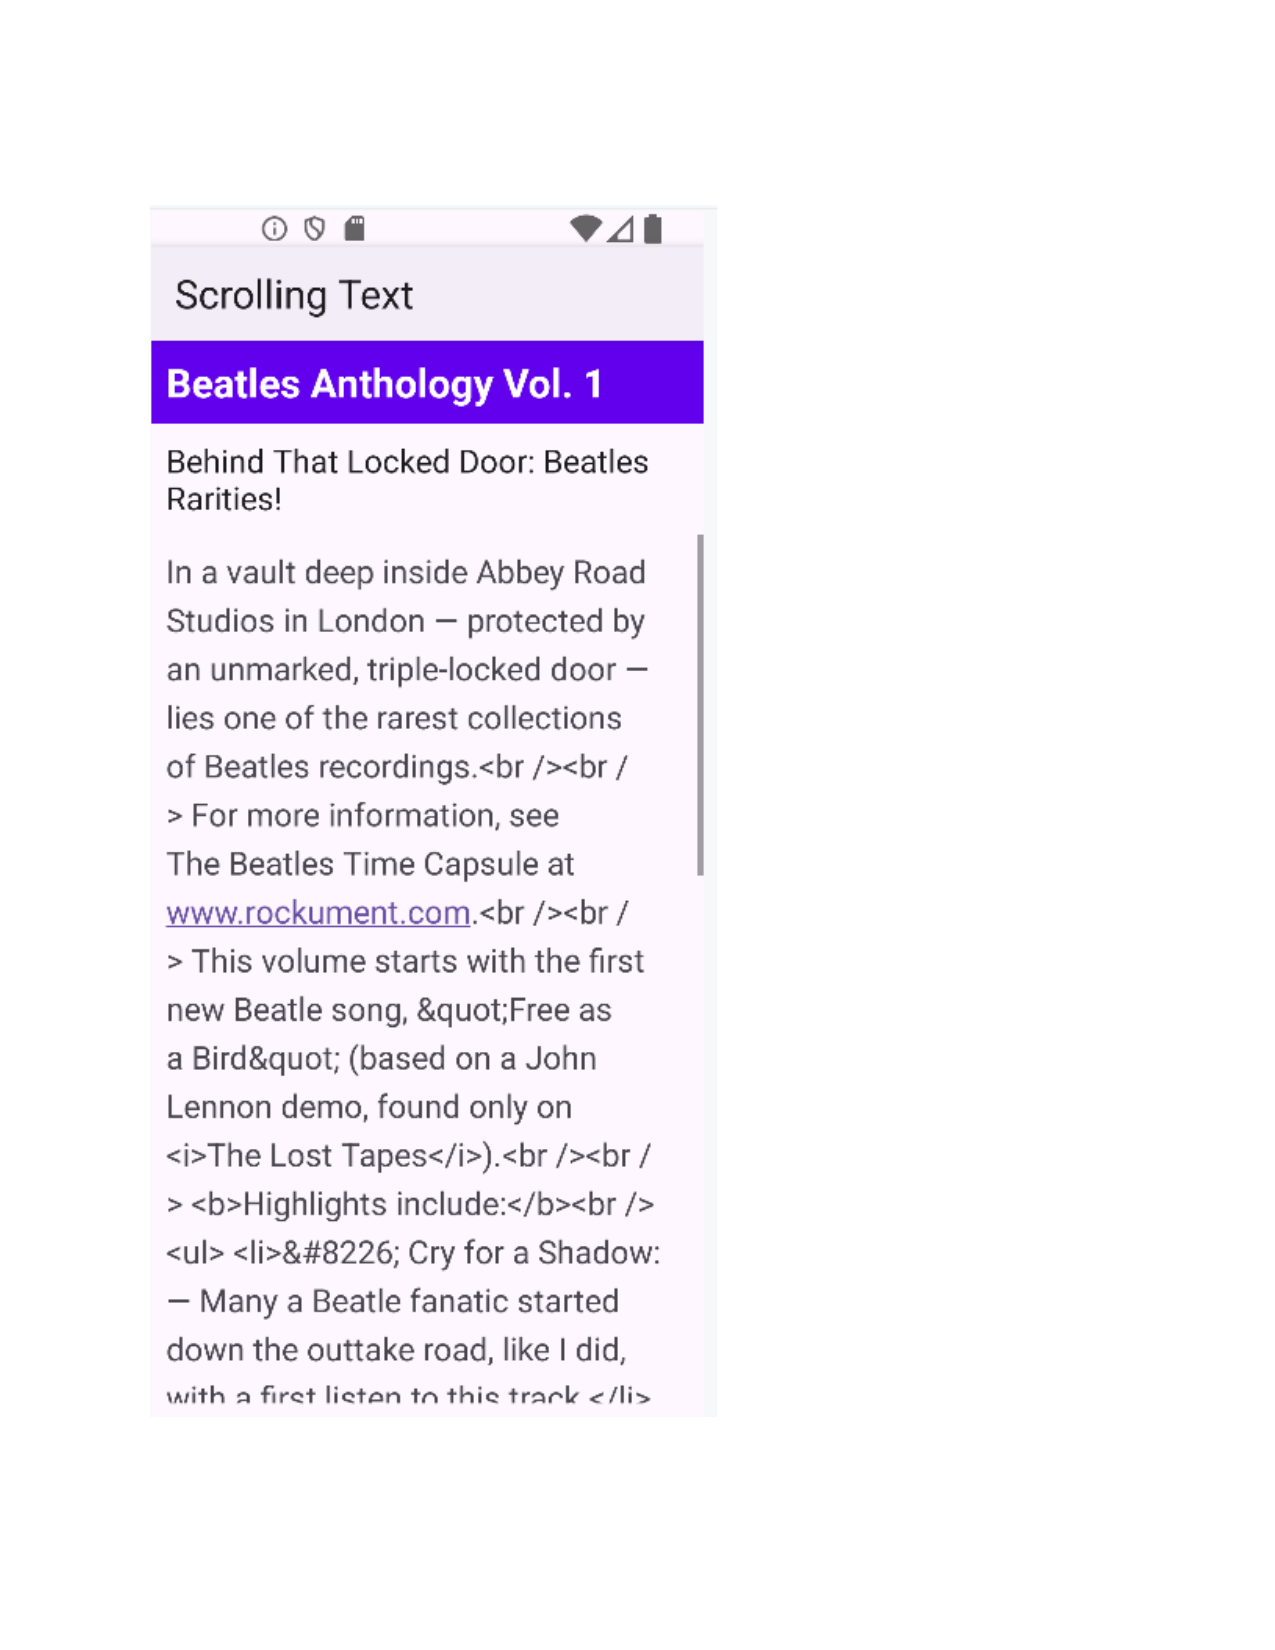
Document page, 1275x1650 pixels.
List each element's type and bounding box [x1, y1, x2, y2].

picture [150, 205, 718, 1417]
